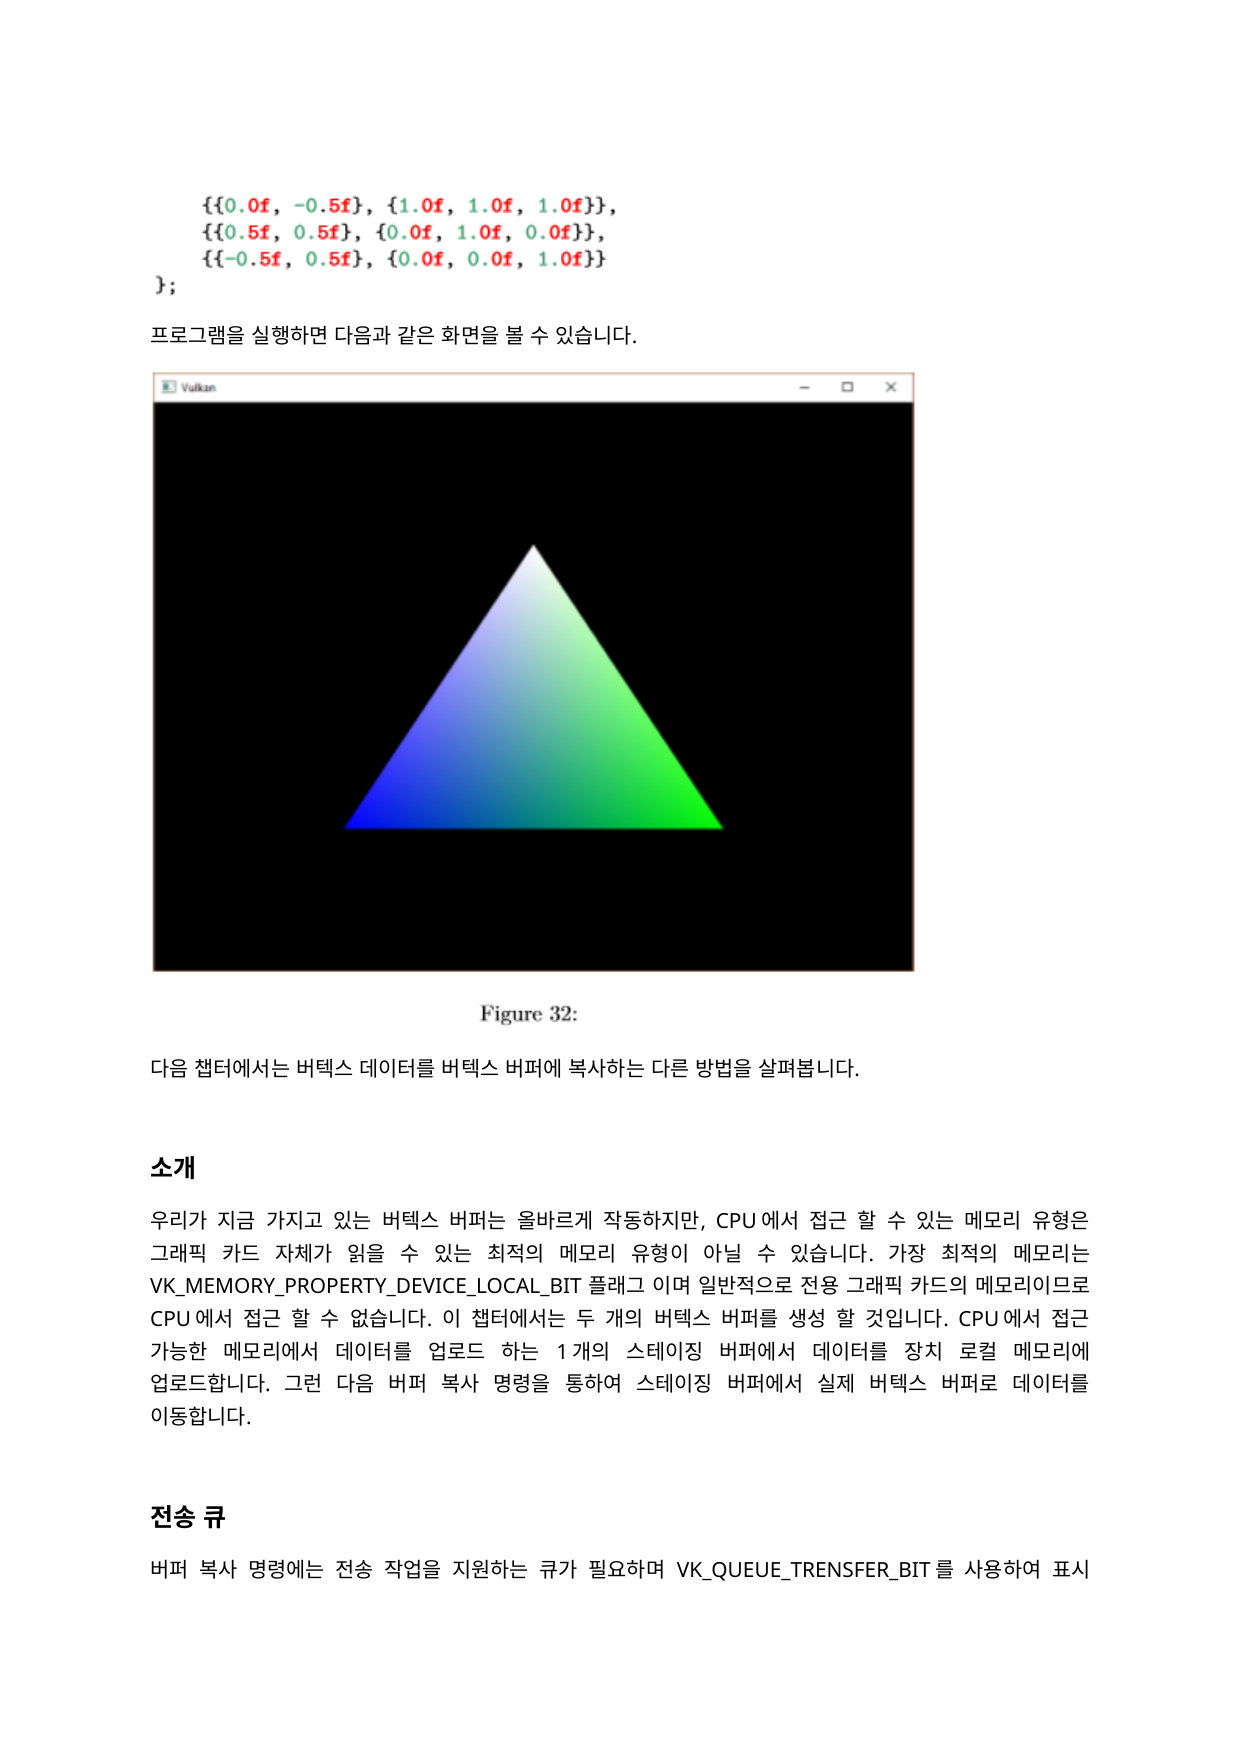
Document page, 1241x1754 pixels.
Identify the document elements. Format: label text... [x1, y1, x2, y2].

picture [150, 177, 621, 301]
text 소개 [150, 1148, 1090, 1185]
text 우리가 지금 가지고 있는 버텍스 버퍼는 올바르게 작동하지만, CPU에서 접근 할 수 있는 메모리 유형은 그래픽 카드 자체가 읽을 수 있는 최적의 메모리 유형이 아닐 수 있습니다. 가장 최적의 메모리는 VK_MEMORY_PROPERTY_DEVICE_LOCAL_BIT 플래그 이며 일반적으로 전용 그래픽 카드의 메모리이므로 CPU에서 접근 할 수 없습니다. 이 챕터에서는 두 개의 버텍스 버퍼를 생성 할 것입니다. CPU에서 접근 가능한 메모리에서 데이터를 업로드 하는 1개의 스테이징 버퍼에서 데이터를 장치 로컬 메모리에 업로드합니다. 그런 다음 버퍼 복사 명령을 통하여 스테이징 버퍼에서 실제 버텍스 버퍼로 데이터를 이동합니다. [150, 1204, 1090, 1431]
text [150, 1553, 1090, 1583]
text 프로그램을 실행하면 다음과 같은 화면을 볼 수 있습니다. [150, 319, 1090, 350]
text 다음 챕터에서는 버텍스 데이터를 버텍스 버퍼에 복사하는 다른 방법을 살펴봅니다. [150, 1052, 1090, 1082]
text 전송 큐 [150, 1497, 1090, 1533]
picture [150, 368, 921, 1033]
